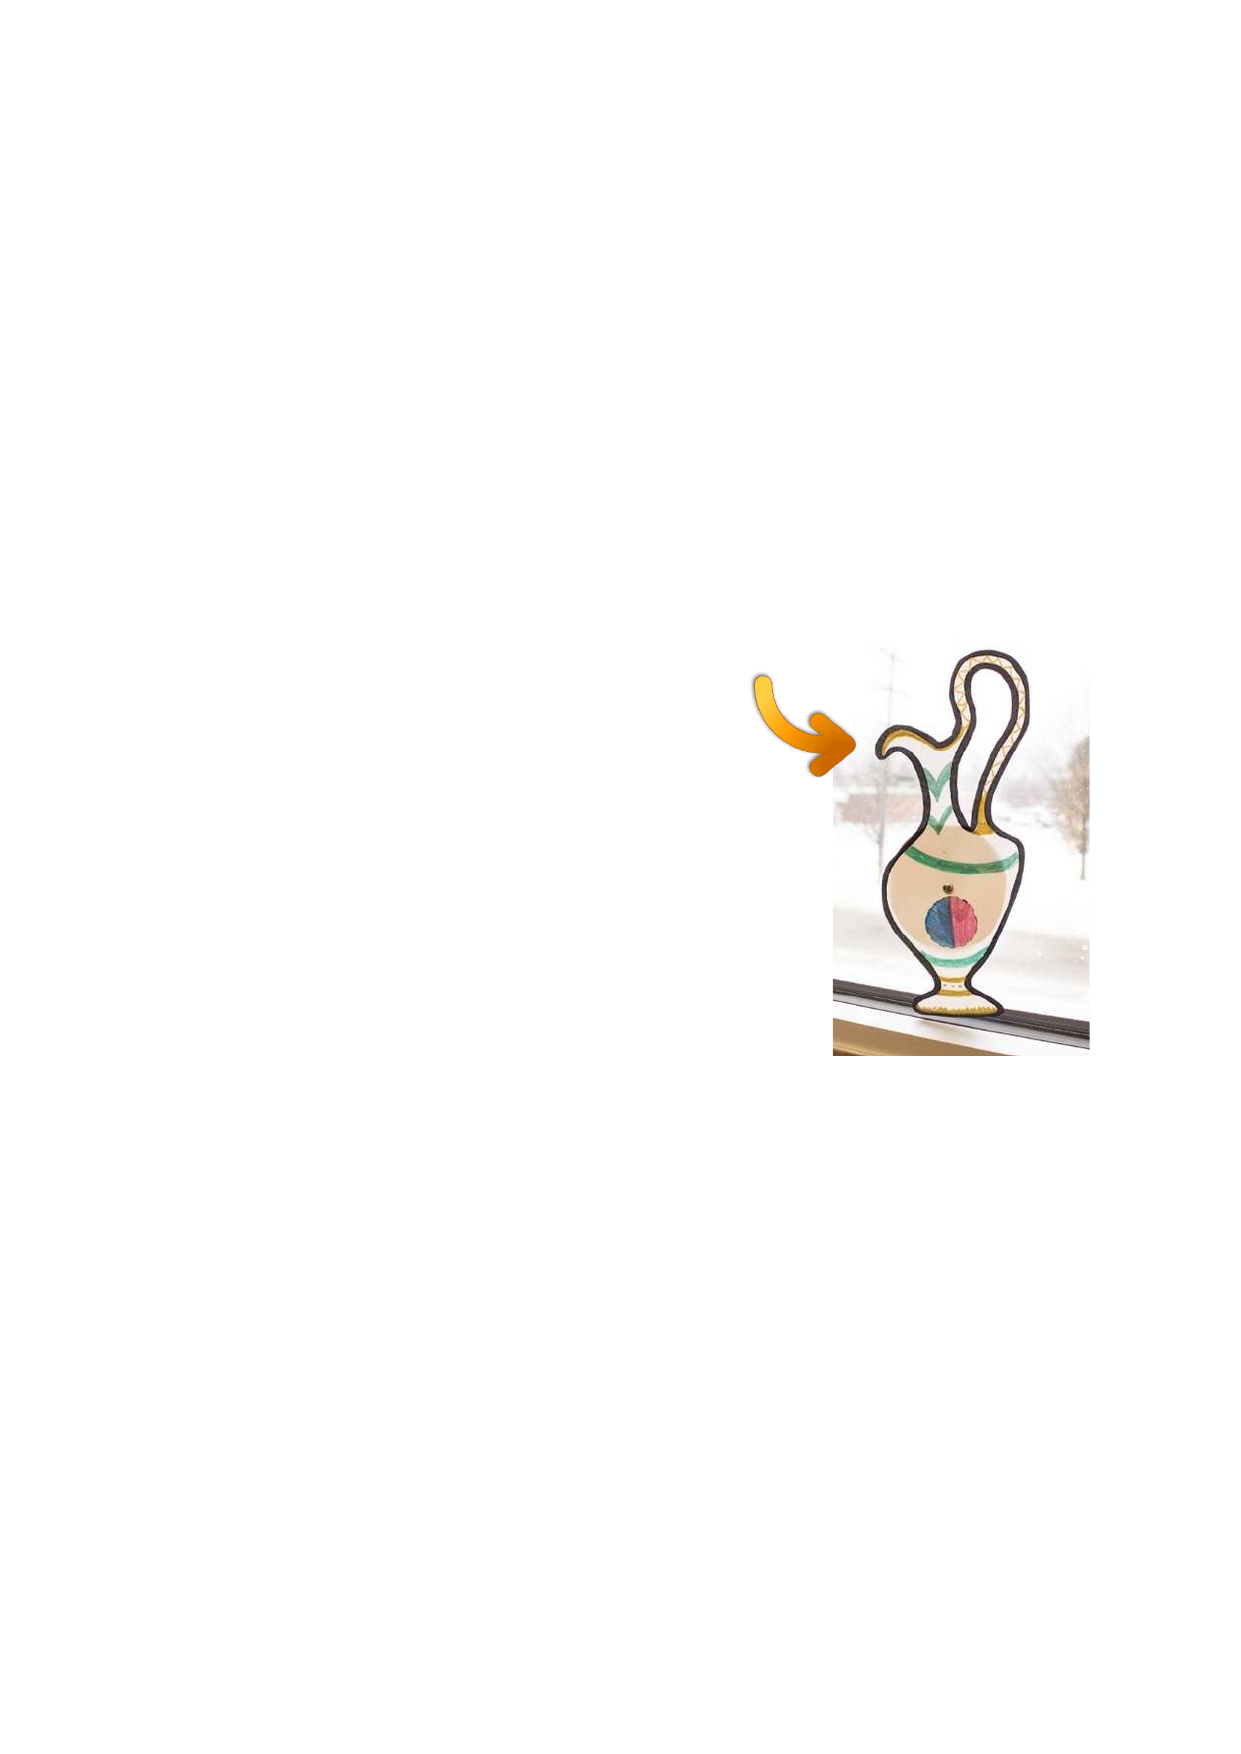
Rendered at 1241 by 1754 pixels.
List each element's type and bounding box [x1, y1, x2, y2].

picture [745, 630, 1090, 1056]
